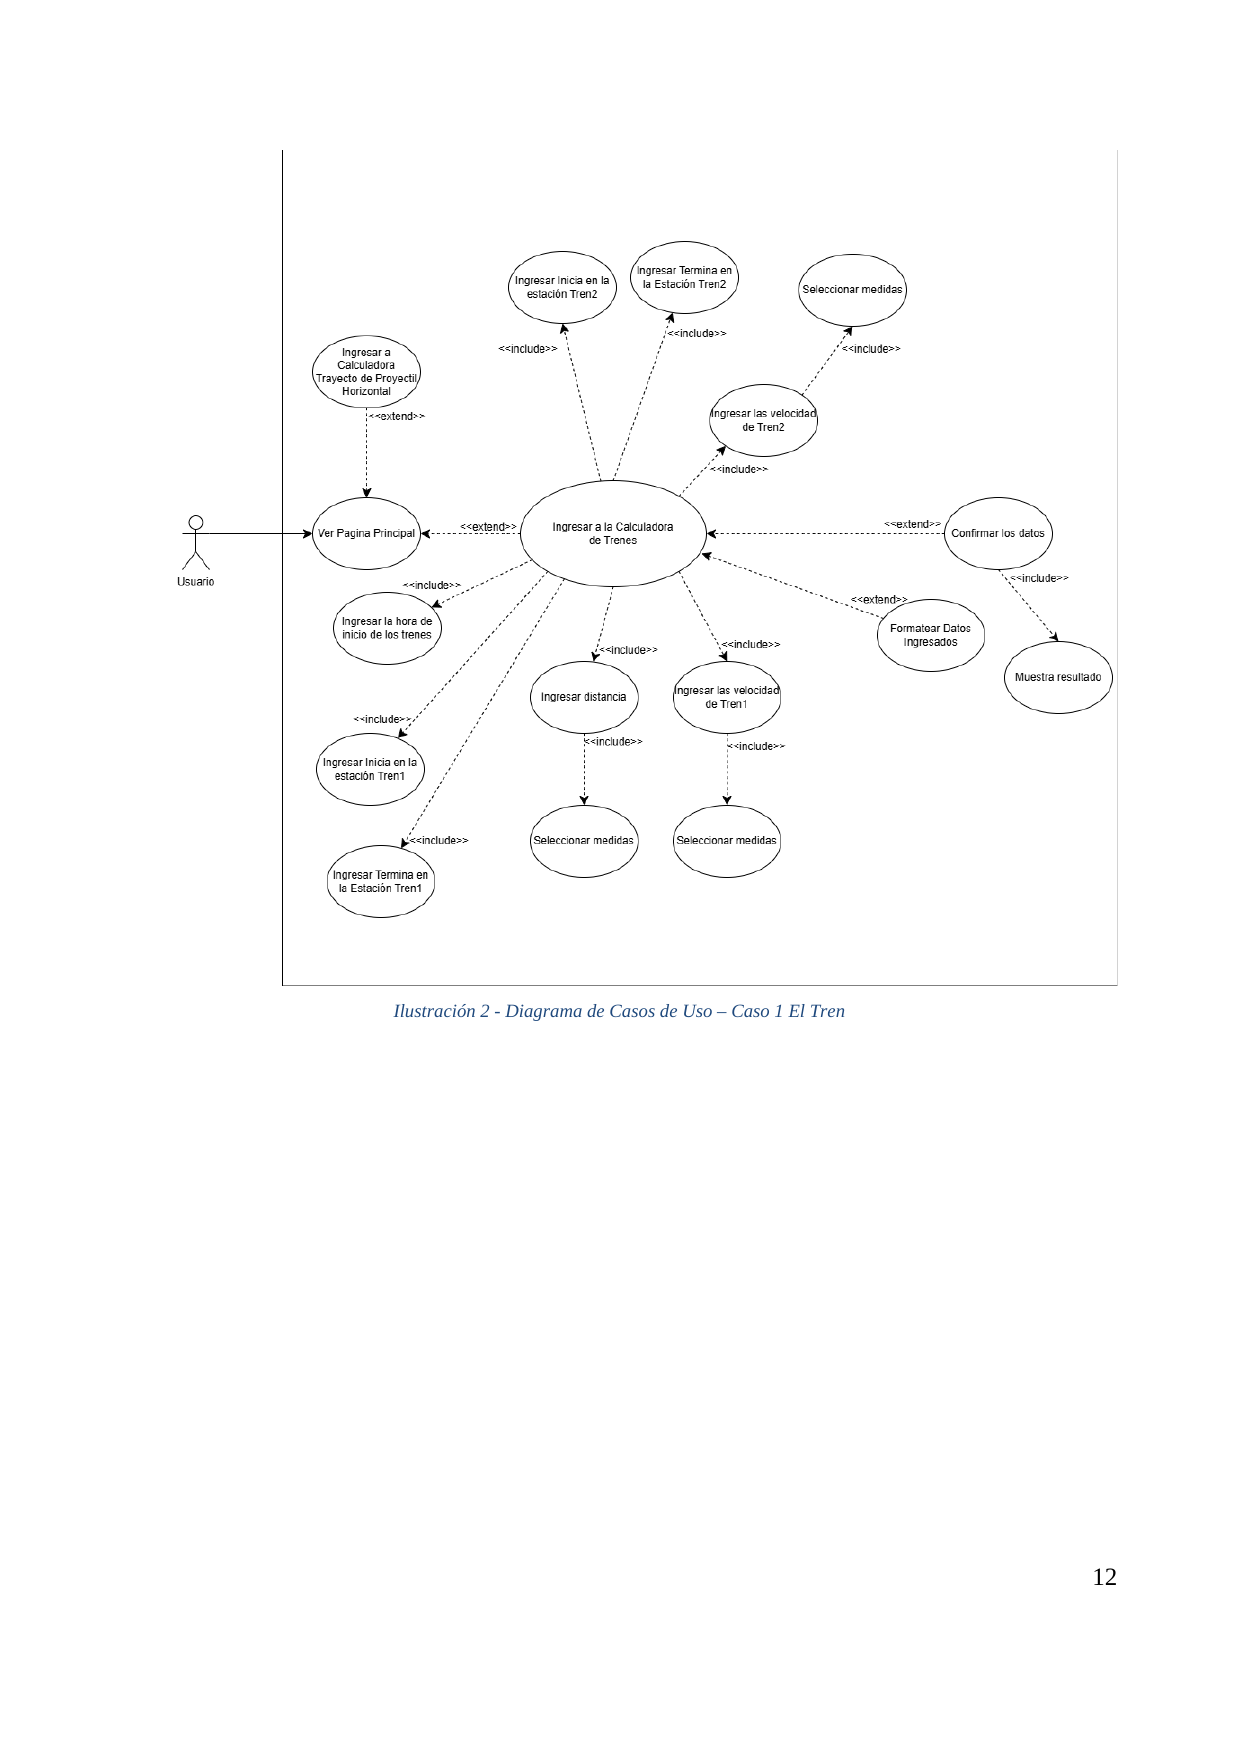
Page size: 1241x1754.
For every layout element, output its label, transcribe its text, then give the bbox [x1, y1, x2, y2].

picture [177, 150, 1118, 986]
text Ilustración 2 - Diagrama de Casos de Uso – Caso 1 El Tren [177, 1000, 1063, 1021]
